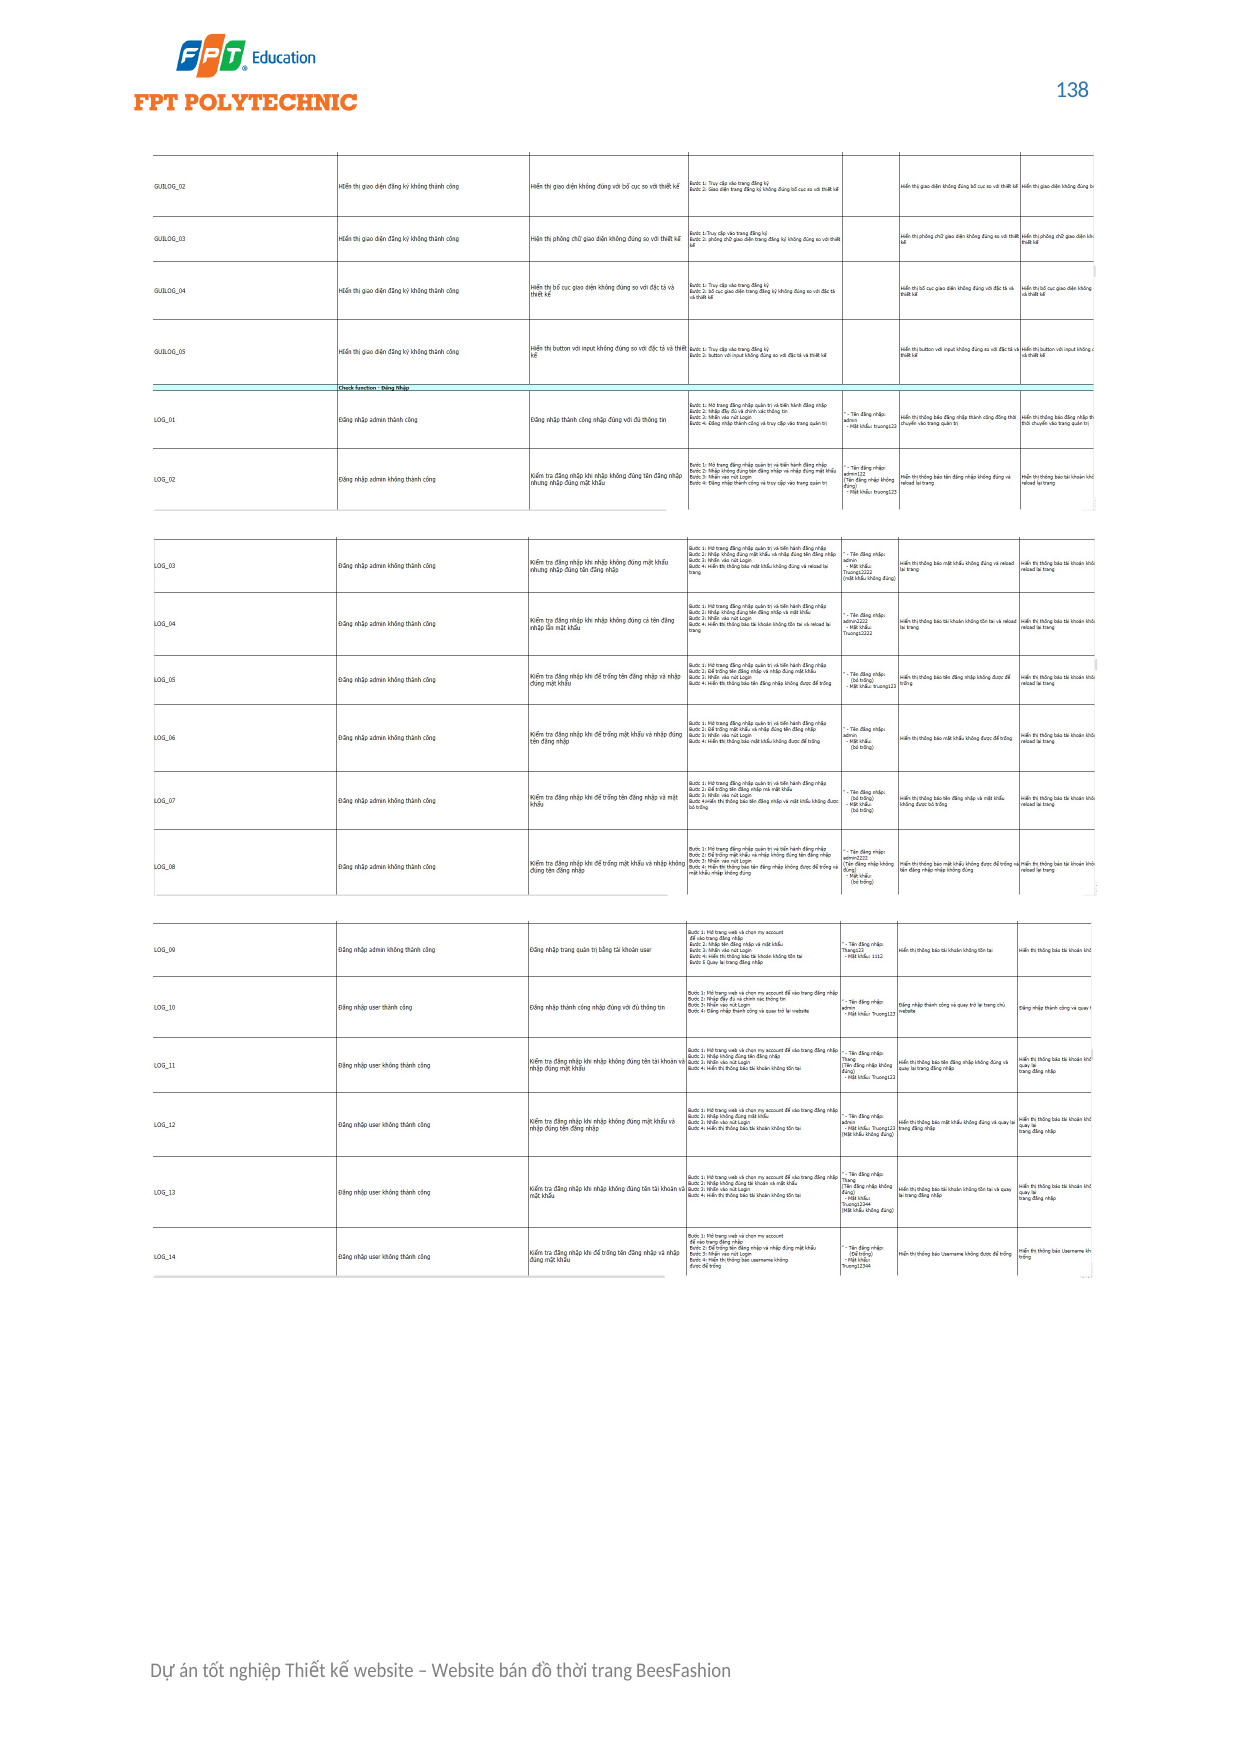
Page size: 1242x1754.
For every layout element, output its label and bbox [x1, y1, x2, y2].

picture [126, 27, 364, 118]
picture [153, 537, 1098, 896]
picture [153, 921, 1094, 1278]
picture [153, 152, 1096, 511]
